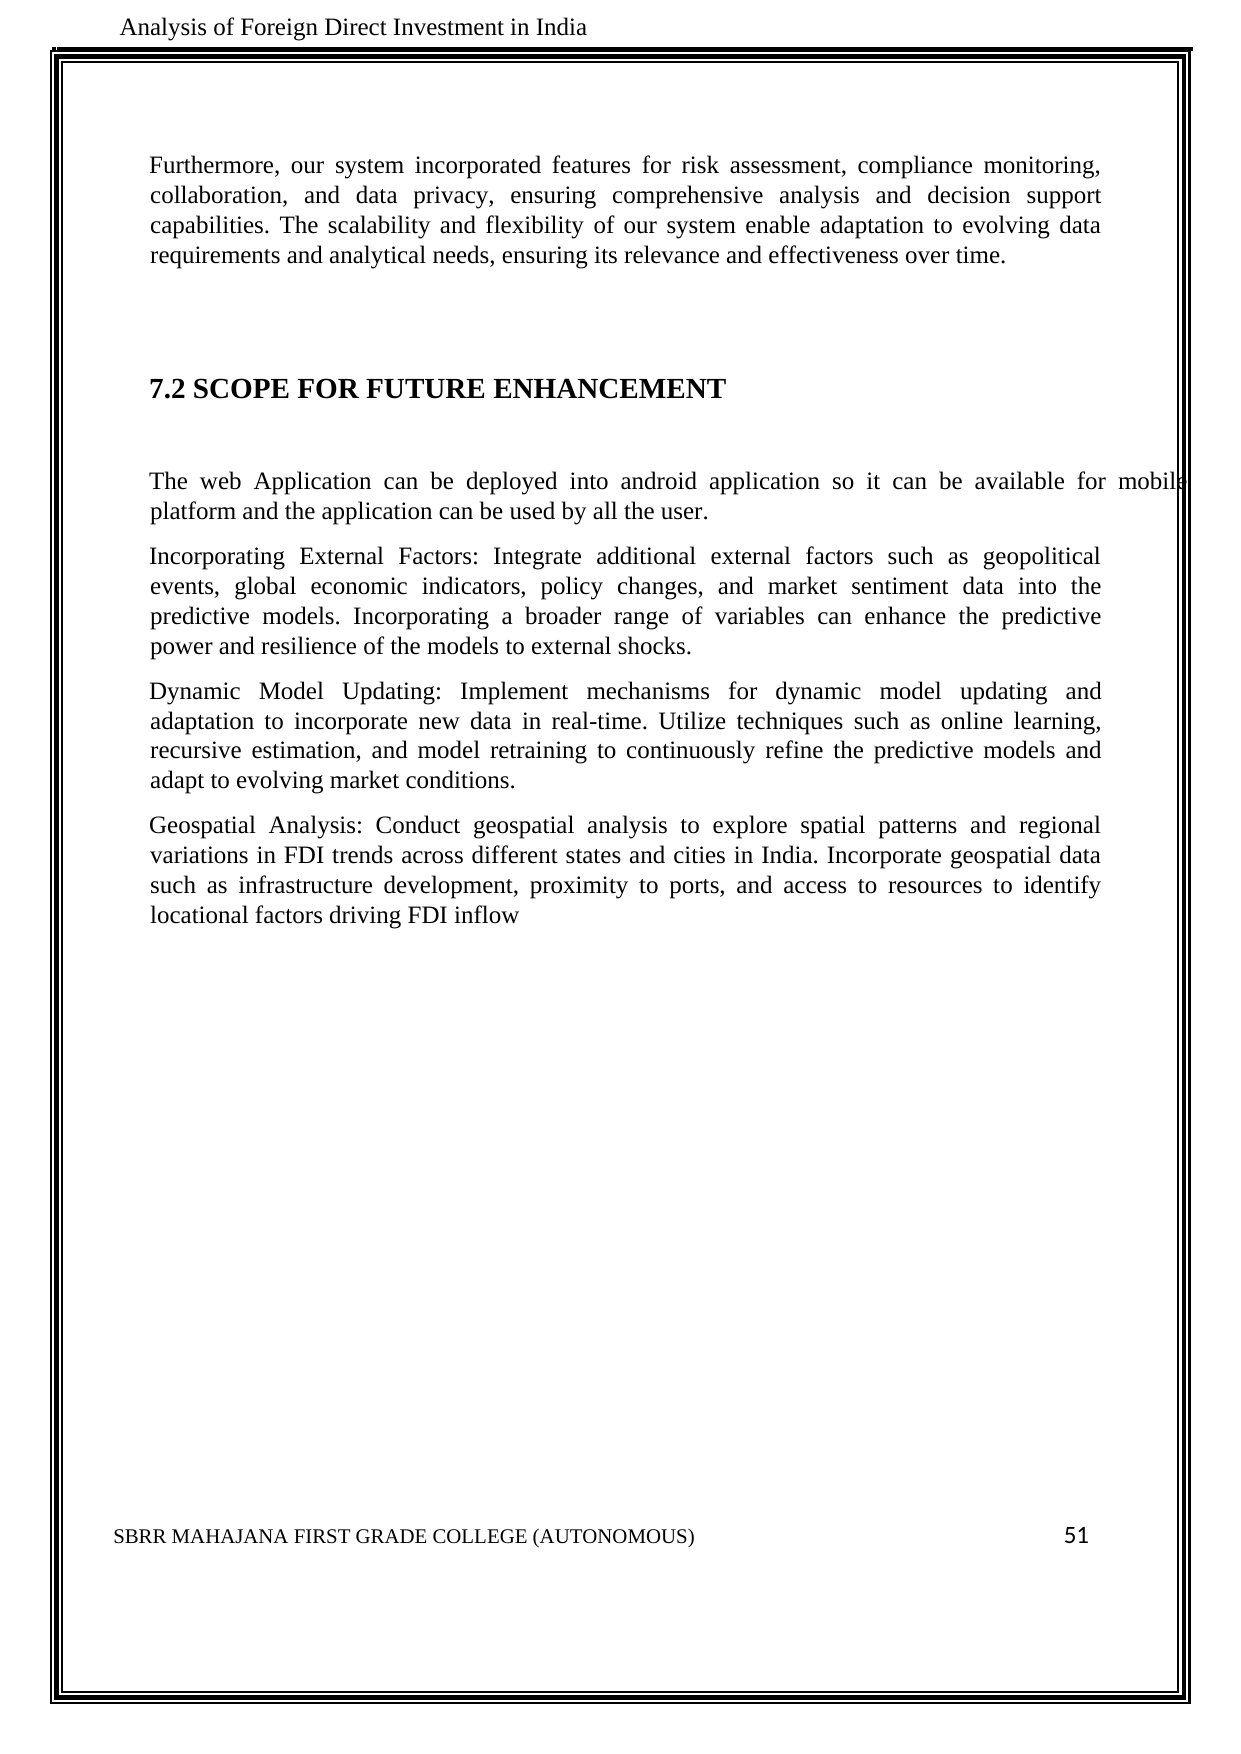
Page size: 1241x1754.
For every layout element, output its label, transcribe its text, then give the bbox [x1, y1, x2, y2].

text Furthermore, our system incorporated features for risk assessment, compliance monitoring, collaboration, and data privacy, ensuring comprehensive analysis and decision support capabilities. The scalability and flexibility of our system enable adaptation to evolving data requirements and analytical needs, ensuring its relevance and effectiveness over time. [149, 150, 1102, 268]
text Geospatial Analysis: Conduct geospatial analysis to explore spatial patterns and regional variations in FDI trends across different states and cities in India. Incorporate geospatial data such as infrastructure development, proximity to ports, and access to resources to identify locational factors driving FDI inflow [149, 811, 1102, 929]
text The web Application can be deployed into android application so it can be available for mobile platform and the application can be used by all the user. [149, 466, 1188, 525]
text Incorporating External Factors: Integrate additional external factors such as geopolitical events, global economic indicators, policy changes, and market sentiment data into the predictive models. Incorporating a broader range of variables can enhance the predictive power and resilience of the models to external shocks. [149, 541, 1102, 659]
text Dynamic Model Updating: Implement mechanisms for dynamic model updating and adaptation to incorporate new data in real-time. Utilize techniques such as online learning, recursive estimation, and model retraining to continuously refine the predictive models and adapt to evolving market conditions. [149, 676, 1102, 794]
subtitle 7.2 SCOPE FOR FUTURE ENHANCEMENT [149, 371, 1229, 405]
